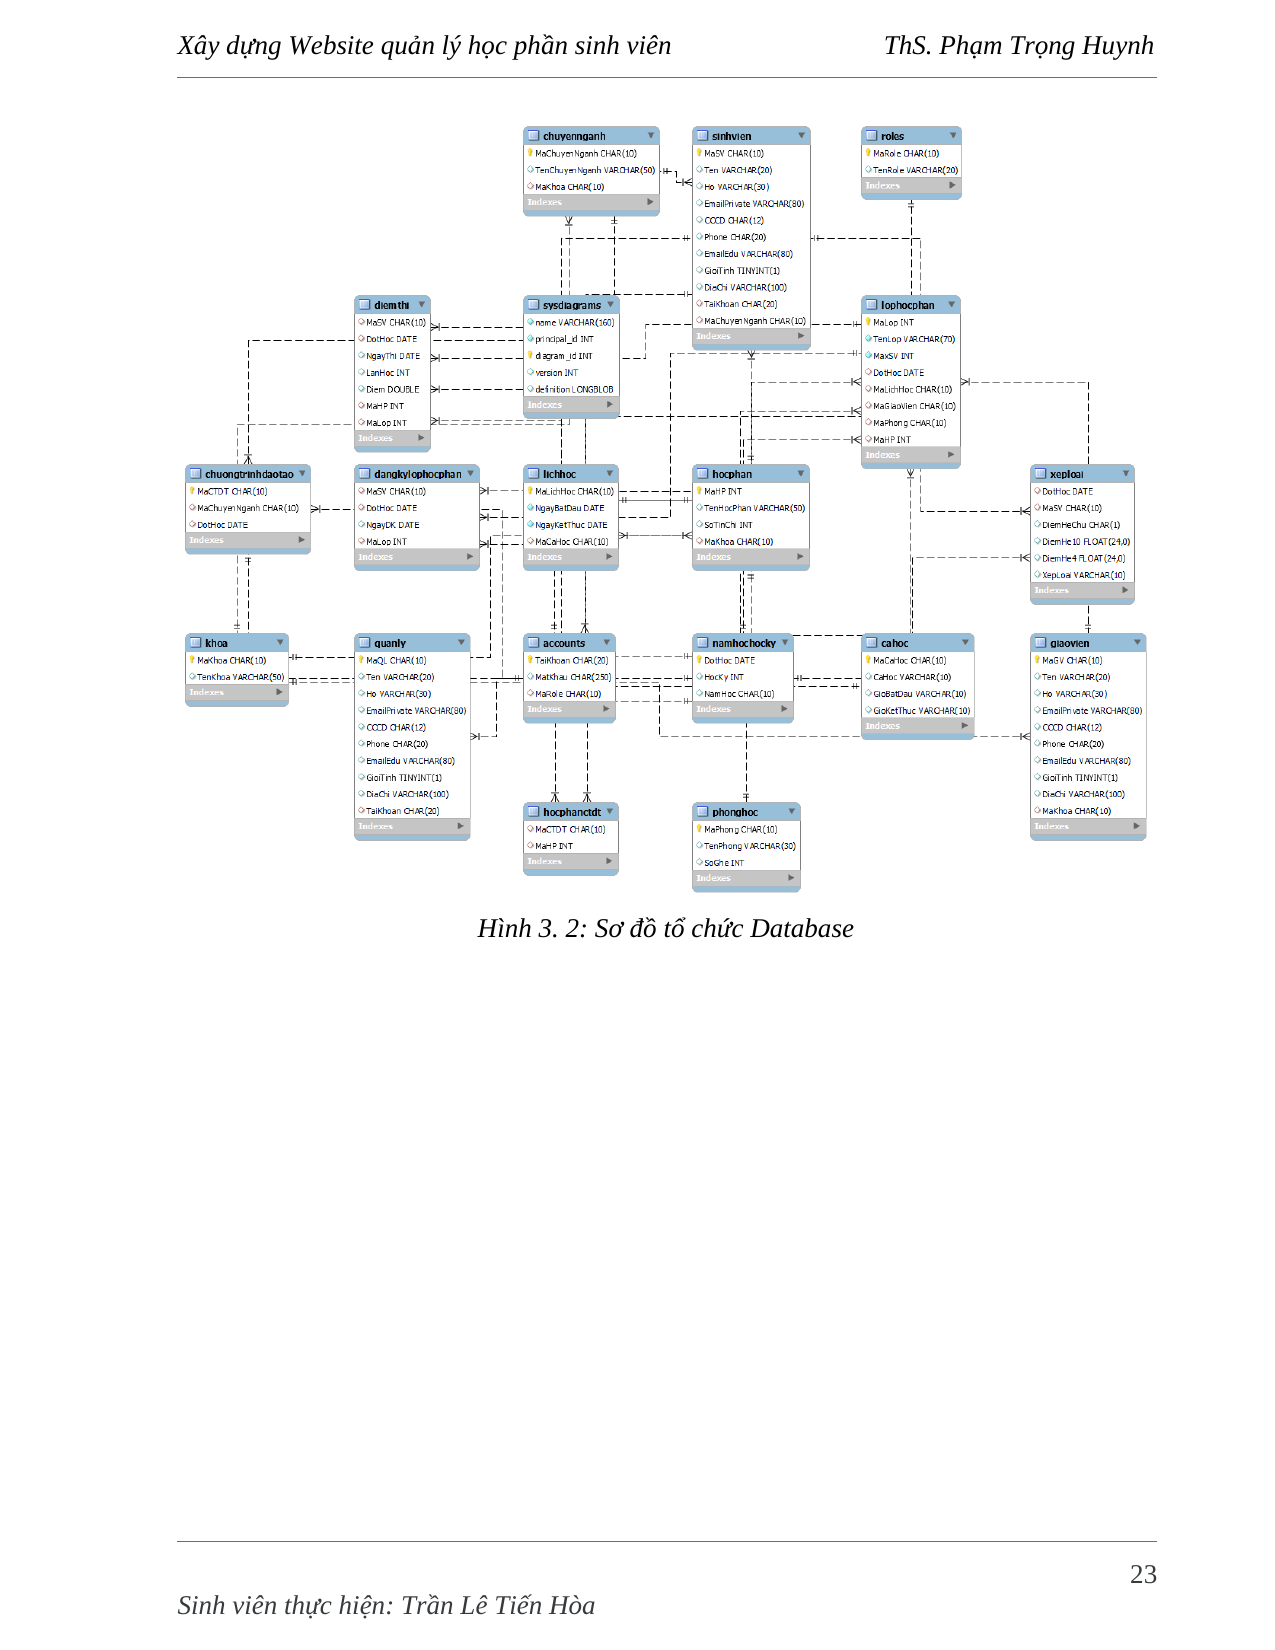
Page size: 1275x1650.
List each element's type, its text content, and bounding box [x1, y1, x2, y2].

picture [177, 118, 1153, 899]
text Hình 3. 2: Sơ đồ tổ chức Database [177, 912, 1157, 943]
